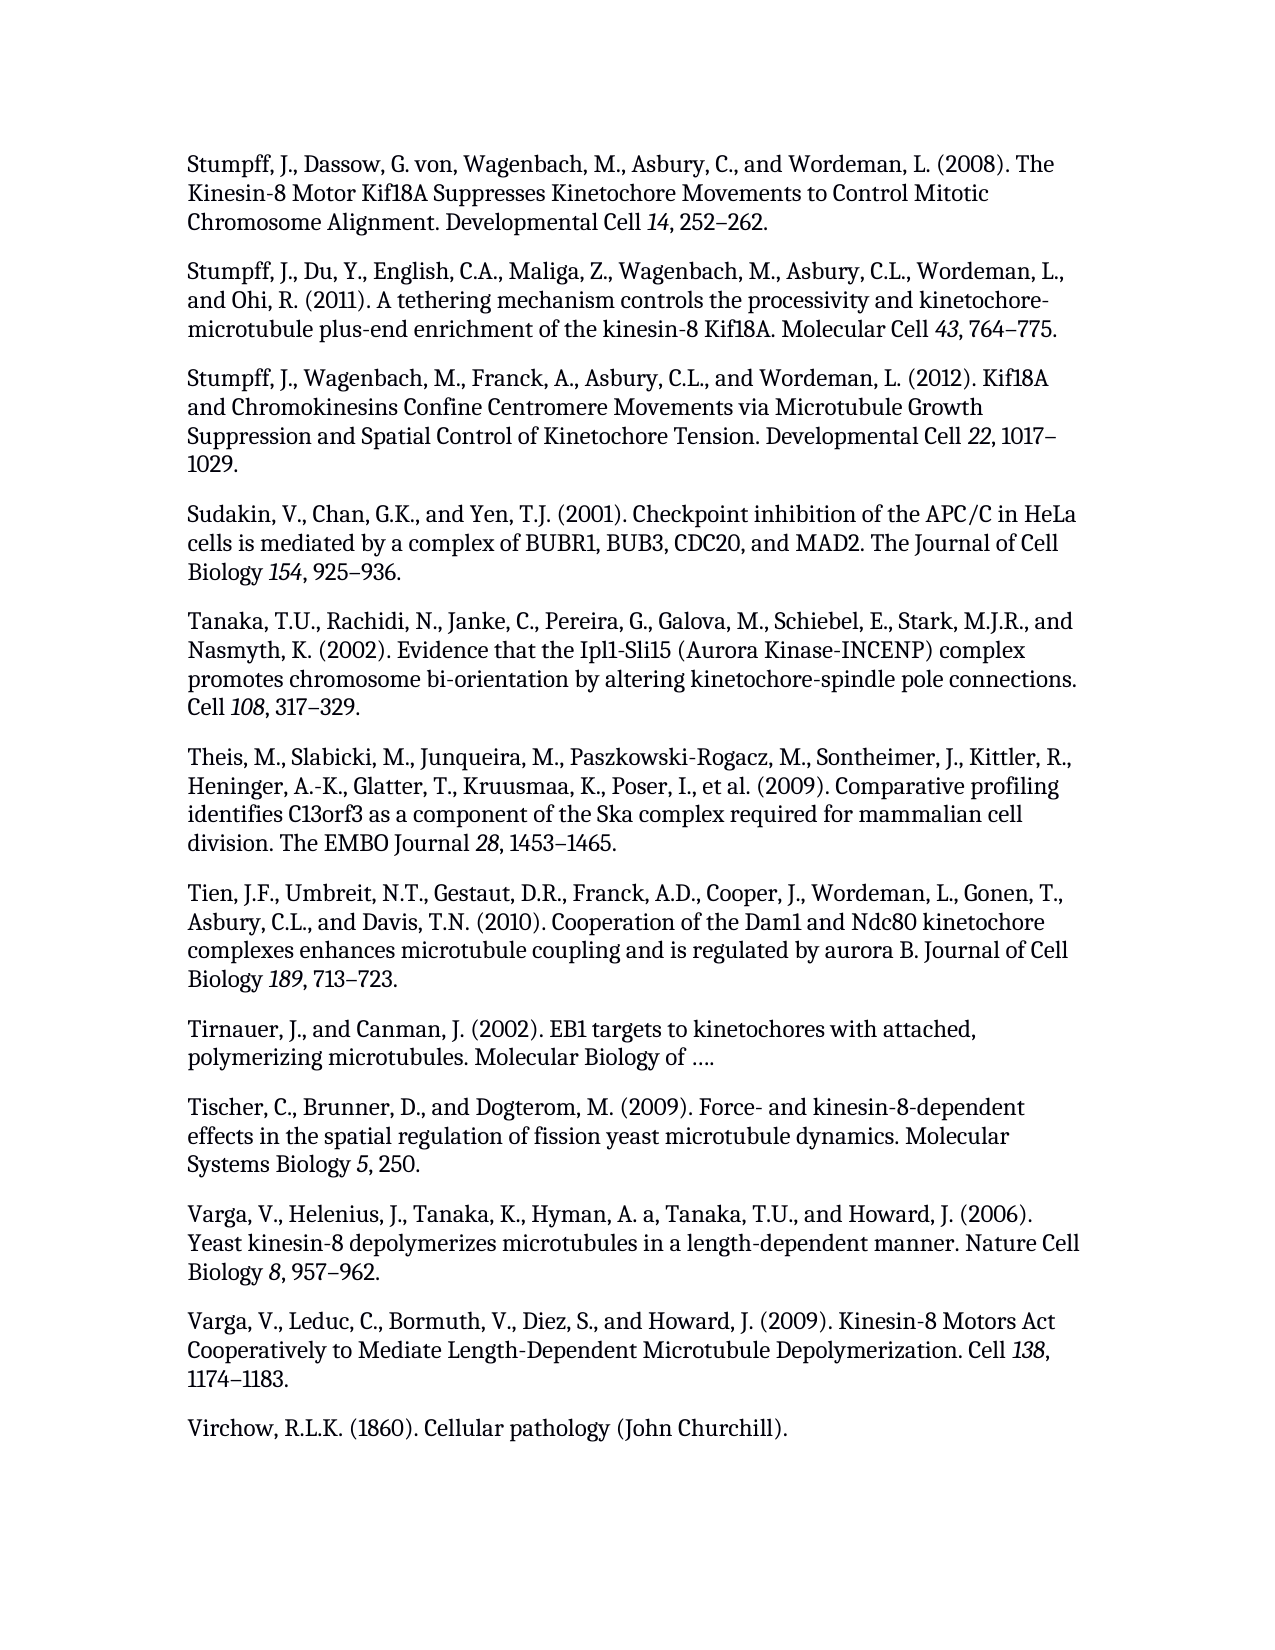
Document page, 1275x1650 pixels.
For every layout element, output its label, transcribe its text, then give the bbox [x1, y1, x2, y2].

text Tirnauer, J., and Canman, J. (2002). EB1 targets to kinetochores with attached, polymerizing microtubules. Molecular Biology of …. [187, 1014, 1087, 1072]
text Varga, V., Leduc, C., Bormuth, V., Diez, S., and Howard, J. (2009). Kinesin-8 Motors Act Cooperatively to Mediate Length-Dependent Microtubule Depolymerization. Cell 138, 1174–1183. [187, 1307, 1087, 1393]
text Stumpff, J., Dassow, G. von, Wagenbach, M., Asbury, C., and Wordeman, L. (2008). The Kinesin-8 Motor Kif18A Suppresses Kinetochore Movements to Control Mitotic Chromosome Alignment. Developmental Cell 14, 252–262. [187, 150, 1087, 236]
text Virchow, R.L.K. (1860). Cellular pathology (John Churchill). [187, 1414, 1087, 1443]
text Tischer, C., Brunner, D., and Dogterom, M. (2009). Force- and kinesin-8-dependent effects in the spatial regulation of fission yeast microtubule dynamics. Molecular Systems Biology 5, 250. [187, 1093, 1087, 1179]
text Theis, M., Slabicki, M., Junqueira, M., Paszkowski-Rogacz, M., Sontheimer, J., Kittler, R., Heninger, A.-K., Glatter, T., Kruusmaa, K., Poser, I., et al. (2009). Comparative profiling identifies C13orf3 as a component of the Ska complex required for mammalian cell division. The EMBO Journal 28, 1453–1465. [187, 743, 1087, 858]
text Tanaka, T.U., Rachidi, N., Janke, C., Pereira, G., Galova, M., Schiebel, E., Stark, M.J.R., and Nasmyth, K. (2002). Evidence that the Ipl1-Sli15 (Aurora Kinase-INCENP) complex promotes chromosome bi-orientation by altering kinetochore-spindle pole connections. Cell 108, 317–329. [187, 607, 1087, 722]
text Stumpff, J., Du, Y., English, C.A., Maliga, Z., Wagenbach, M., Asbury, C.L., Wordeman, L., and Ohi, R. (2011). A tethering mechanism controls the processivity and kinetochore-microtubule plus-end enrichment of the kinesin-8 Kif18A. Molecular Cell 43, 764–775. [187, 257, 1087, 343]
text Sudakin, V., Chan, G.K., and Yen, T.J. (2001). Checkpoint inhibition of the APC/C in HeLa cells is mediated by a complex of BUBR1, BUB3, CDC20, and MAD2. The Journal of Cell Biology 154, 925–936. [187, 500, 1087, 586]
text Stumpff, J., Wagenbach, M., Franck, A., Asbury, C.L., and Wordeman, L. (2012). Kif18A and Chromokinesins Confine Centromere Movements via Microtubule Growth Suppression and Spatial Control of Kinetochore Tension. Developmental Cell 22, 1017–1029. [187, 364, 1087, 479]
text Tien, J.F., Umbreit, N.T., Gestaut, D.R., Franck, A.D., Cooper, J., Wordeman, L., Gonen, T., Asbury, C.L., and Davis, T.N. (2010). Cooperation of the Dam1 and Ndc80 kinetochore complexes enhances microtubule coupling and is regulated by aurora B. Journal of Cell Biology 189, 713–723. [187, 879, 1087, 994]
text Varga, V., Helenius, J., Tanaka, K., Hyman, A. a, Tanaka, T.U., and Howard, J. (2006). Yeast kinesin-8 depolymerizes microtubules in a length-dependent manner. Nature Cell Biology 8, 957–962. [187, 1200, 1087, 1286]
